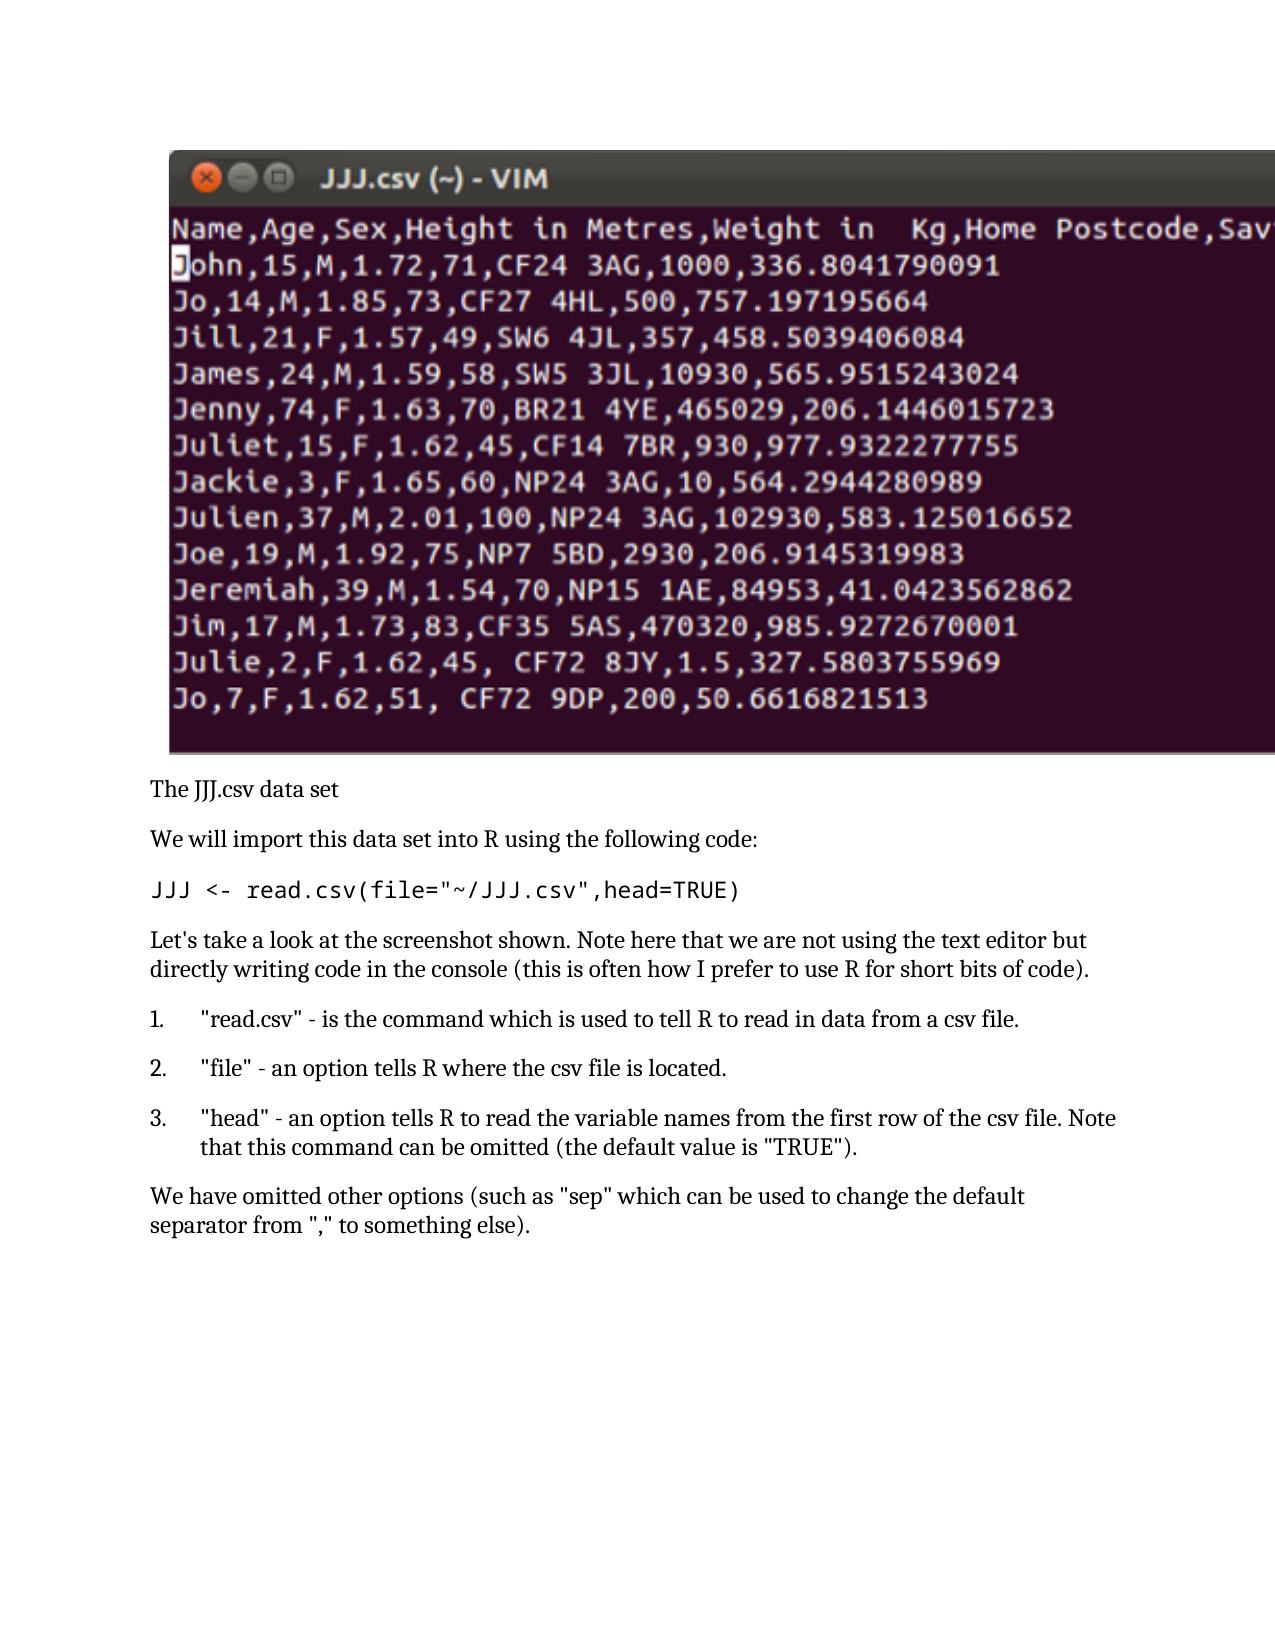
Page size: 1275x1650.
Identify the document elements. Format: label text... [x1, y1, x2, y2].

list "read.csv" - is the command which is used to tell R to read in data from a csv file. [150, 1004, 1125, 1033]
text Let's take a look at the screenshot shown. Note here that we are not using the text editor but directly writing code in the console (this is often how I prefer to use R for short bits of code). [150, 926, 1125, 984]
text JJJ <- read.csv(file="~/JJJ.csv",head=TRUE) [150, 874, 1125, 905]
list "file" - an option tells R where the csv file is located. [150, 1054, 1125, 1083]
picture [168, 150, 1275, 755]
list "head" - an option tells R to read the variable names from the first row of the csv file. Note that this command can be omitted (the default value is "TRUE"). [150, 1104, 1125, 1161]
text We have omitted other options (such as "sep" which can be used to change the default separator from "," to something else). [150, 1182, 1125, 1239]
text We will import this data set into R using the following code: [150, 824, 1125, 853]
